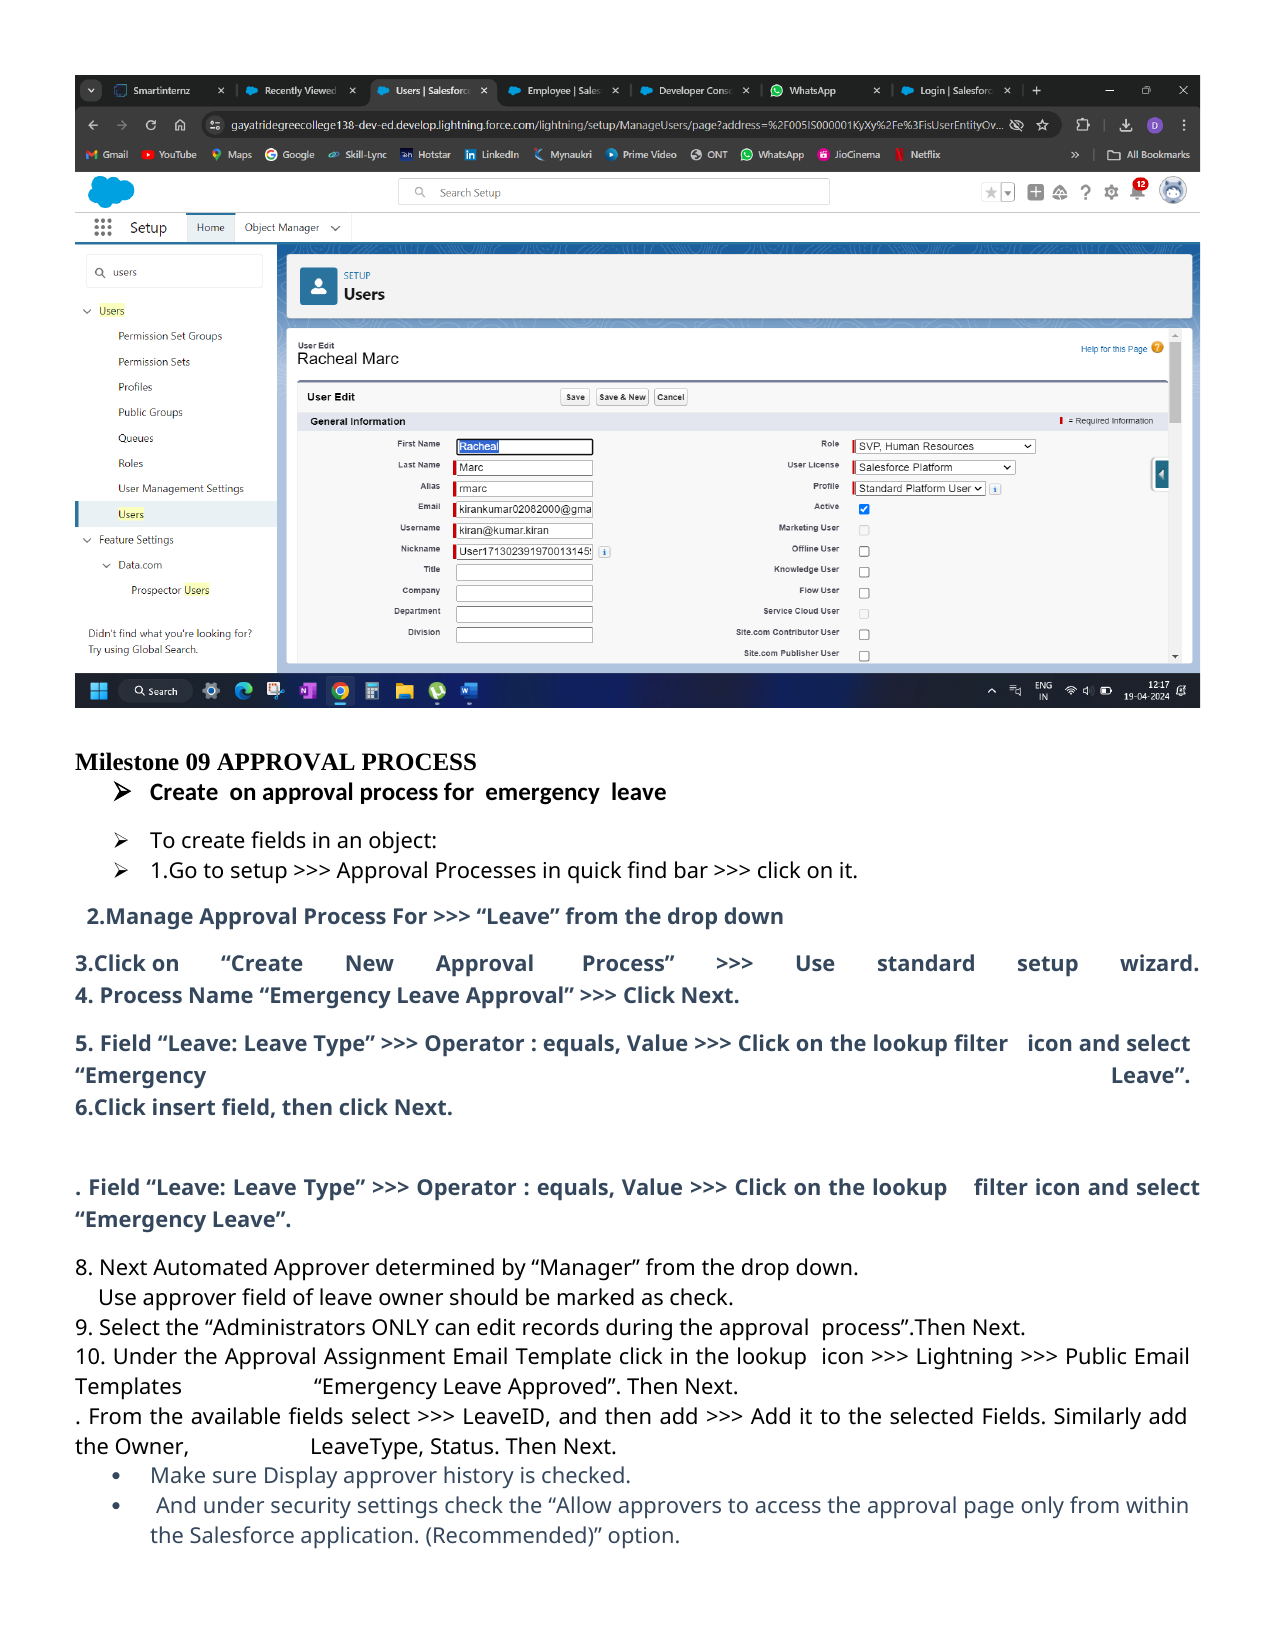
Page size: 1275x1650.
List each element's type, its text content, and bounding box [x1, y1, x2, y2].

text 8. Next Automated Approver determined by “Manager” from the drop down. [75, 1252, 1191, 1282]
subtitle 3.Click on “Create New Approval Process” >>> Use standard setup wizard. 4. Process Name “Emergency Leave Approval” >>> Click Next. [75, 978, 1200, 1010]
list Make sure Display approver history is checked. [112, 1460, 1191, 1490]
picture [75, 75, 1200, 708]
list Create on approval process for emergency leave [112, 776, 1200, 806]
text 9. Select the “Administrators ONLY can edit records during the approval process”.Then Next. [75, 1311, 1191, 1341]
list To create fields in an object: [112, 825, 1191, 855]
subtitle 5. Field “Leave: Leave Type” >>> Operator : equals, Value >>> Click on the lookup filter icon and select “Emergency Leave”. 6.Click insert field, then click Next. [75, 1028, 1191, 1122]
text . From the available fields select >>> LeaveID, and then add >>> Add it to the selected Fields. Similarly add the Owner, LeaveType, Status. Then Next. [75, 1401, 1191, 1460]
subtitle 2.Manage Approval Process For >>> “Leave” from the drop down [75, 901, 1200, 930]
subtitle . Field “Leave: Leave Type” >>> Operator : equals, Value >>> Click on the lookup filter icon and select “Emergency Leave”. [75, 1140, 1200, 1234]
list And under security settings check the “Allow approvers to access the approval page only from within the Salesforce application. (Recommended)” option. [112, 1490, 1191, 1550]
text 10. Under the Approval Assignment Email Template click in the lookup icon >>> Lightning >>> Public Email Templates “Emergency Leave Approved”. Then Next. [75, 1341, 1191, 1401]
list 1.Go to setup >>> Approval Processes in quick find bar >>> click on it. [112, 855, 1191, 885]
text Use approver field of leave owner should be marked as check. [75, 1282, 1191, 1311]
text Milestone 09 APPROVAL PROCESS [75, 727, 1200, 776]
